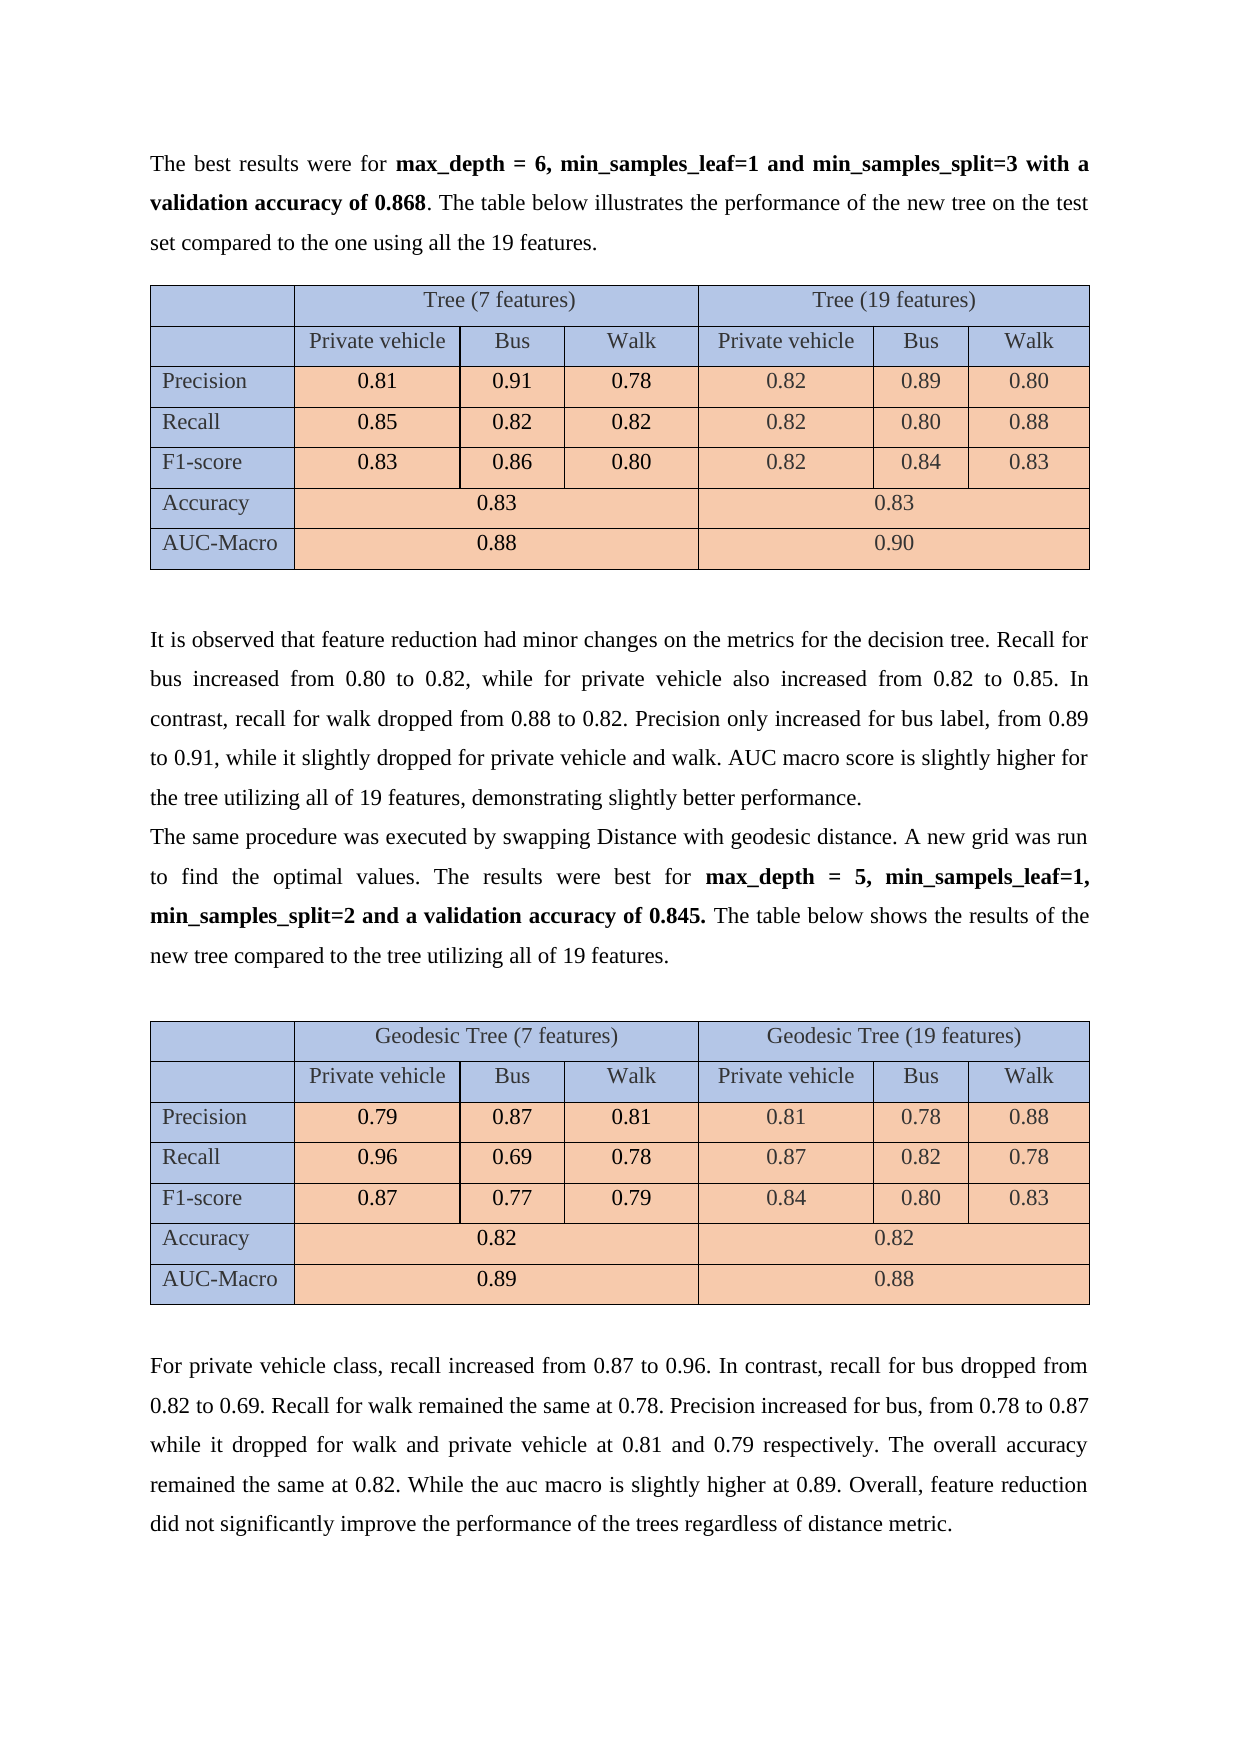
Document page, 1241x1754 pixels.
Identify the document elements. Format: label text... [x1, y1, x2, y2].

table_cell 0.79 [565, 1184, 698, 1223]
text The same procedure was executed by swapping Distance with geodesic distance. A new grid was run to find the optimal values. The results were best for max_depth = 5, min_sampels_leaf=1, min_samples_split=2 and a validation accuracy of 0.845. The table below shows the results of the new tree compared to the tree utilizing all of 19 features. [150, 823, 1090, 968]
table_cell 0.82 [565, 408, 698, 447]
table_cell 0.78 [969, 1143, 1089, 1183]
table_cell Walk [969, 1062, 1089, 1102]
table_cell AUC-Macro [151, 1265, 294, 1304]
table_cell Private vehicle [295, 327, 459, 366]
table_cell 0.80 [969, 367, 1089, 407]
text The best results were for max_depth = 6, min_samples_leaf=1 and min_samples_split=3 with a validation accuracy of 0.868. The table below illustrates the performance of the new tree on the test set compared to the one using all the 19 features. [150, 150, 1090, 255]
table_cell 0.81 [699, 1103, 873, 1142]
table_cell 0.83 [295, 489, 698, 528]
table_cell 0.87 [295, 1184, 459, 1223]
table_cell Precision [151, 1103, 294, 1142]
table_cell 0.91 [461, 367, 564, 407]
table_cell Accuracy [151, 489, 294, 528]
table_cell 0.82 [461, 408, 564, 447]
table_cell 0.82 [874, 1143, 968, 1183]
table_cell 0.89 [874, 367, 968, 407]
table_cell 0.88 [699, 1265, 1089, 1304]
table_cell 0.84 [874, 448, 968, 488]
table_header Geodesic Tree (7 features) [295, 1022, 698, 1061]
table_header Geodesic Tree (19 features) [699, 1022, 1089, 1061]
table_cell Private vehicle [699, 1062, 873, 1102]
text For private vehicle class, recall increased from 0.87 to 0.96. In contrast, recall for bus dropped from 0.82 to 0.69. Recall for walk remained the same at 0.78. Precision increased for bus, from 0.78 to 0.87 while it dropped for walk and private vehicle at 0.81 and 0.79 respectively. The overall accuracy remained the same at 0.82. While the auc macro is slightly higher at 0.89. Overall, feature reduction did not significantly improve the performance of the trees regardless of distance metric. [150, 1352, 1090, 1537]
table_cell 0.86 [461, 448, 564, 488]
table_cell 0.84 [699, 1184, 873, 1223]
table_cell 0.77 [461, 1184, 564, 1223]
table_cell Recall [151, 1143, 294, 1183]
table_cell 0.88 [295, 529, 698, 569]
table_cell 0.69 [461, 1143, 564, 1183]
table_header [151, 1022, 294, 1061]
table_cell 0.87 [699, 1143, 873, 1183]
table_cell 0.80 [565, 448, 698, 488]
table_cell Walk [969, 327, 1089, 366]
table_cell 0.82 [295, 1224, 698, 1264]
table_header [151, 286, 294, 326]
table_cell 0.79 [295, 1103, 459, 1142]
table_header Tree (7 features) [295, 286, 698, 326]
table_cell Bus [461, 1062, 564, 1102]
table_cell Bus [874, 327, 968, 366]
table_cell Precision [151, 367, 294, 407]
table_cell Private vehicle [295, 1062, 459, 1102]
table_header Tree (19 features) [699, 286, 1089, 326]
table_cell F1-score [151, 1184, 294, 1223]
table_cell 0.87 [461, 1103, 564, 1142]
table_cell 0.81 [565, 1103, 698, 1142]
table_cell 0.82 [699, 448, 873, 488]
table_cell 0.82 [699, 1224, 1089, 1264]
table_cell Accuracy [151, 1224, 294, 1264]
table_cell 0.90 [699, 529, 1089, 569]
table_cell Bus [874, 1062, 968, 1102]
table_cell 0.82 [699, 408, 873, 447]
table_cell 0.80 [874, 408, 968, 447]
table_cell 0.88 [969, 1103, 1089, 1142]
table_cell 0.78 [565, 367, 698, 407]
table_cell 0.81 [295, 367, 459, 407]
table_cell 0.85 [295, 408, 459, 447]
text It is observed that feature reduction had minor changes on the metrics for the decision tree. Recall for bus increased from 0.80 to 0.82, while for private vehicle also increased from 0.82 to 0.85. In contrast, recall for walk dropped from 0.88 to 0.82. Precision only increased for bus label, from 0.89 to 0.91, while it slightly dropped for private vehicle and walk. AUC macro score is slightly higher for the tree utilizing all of 19 features, demonstrating slightly better performance. [150, 626, 1090, 810]
table_cell 0.78 [874, 1103, 968, 1142]
table_cell 0.83 [969, 1184, 1089, 1223]
table_cell 0.89 [295, 1265, 698, 1304]
table_cell 0.83 [699, 489, 1089, 528]
table_cell [151, 327, 294, 366]
table_cell 0.96 [295, 1143, 459, 1183]
table_cell 0.82 [699, 367, 873, 407]
table_cell 0.83 [295, 448, 459, 488]
table_cell Recall [151, 408, 294, 447]
table_cell Walk [565, 327, 698, 366]
table_cell Private vehicle [699, 327, 873, 366]
table_cell F1-score [151, 448, 294, 488]
table_cell AUC-Macro [151, 529, 294, 569]
table_cell [151, 1062, 294, 1102]
table_cell 0.80 [874, 1184, 968, 1223]
table_cell 0.83 [969, 448, 1089, 488]
table_cell Walk [565, 1062, 698, 1102]
table_cell Bus [461, 327, 564, 366]
table_cell 0.78 [565, 1143, 698, 1183]
table_cell 0.88 [969, 408, 1089, 447]
